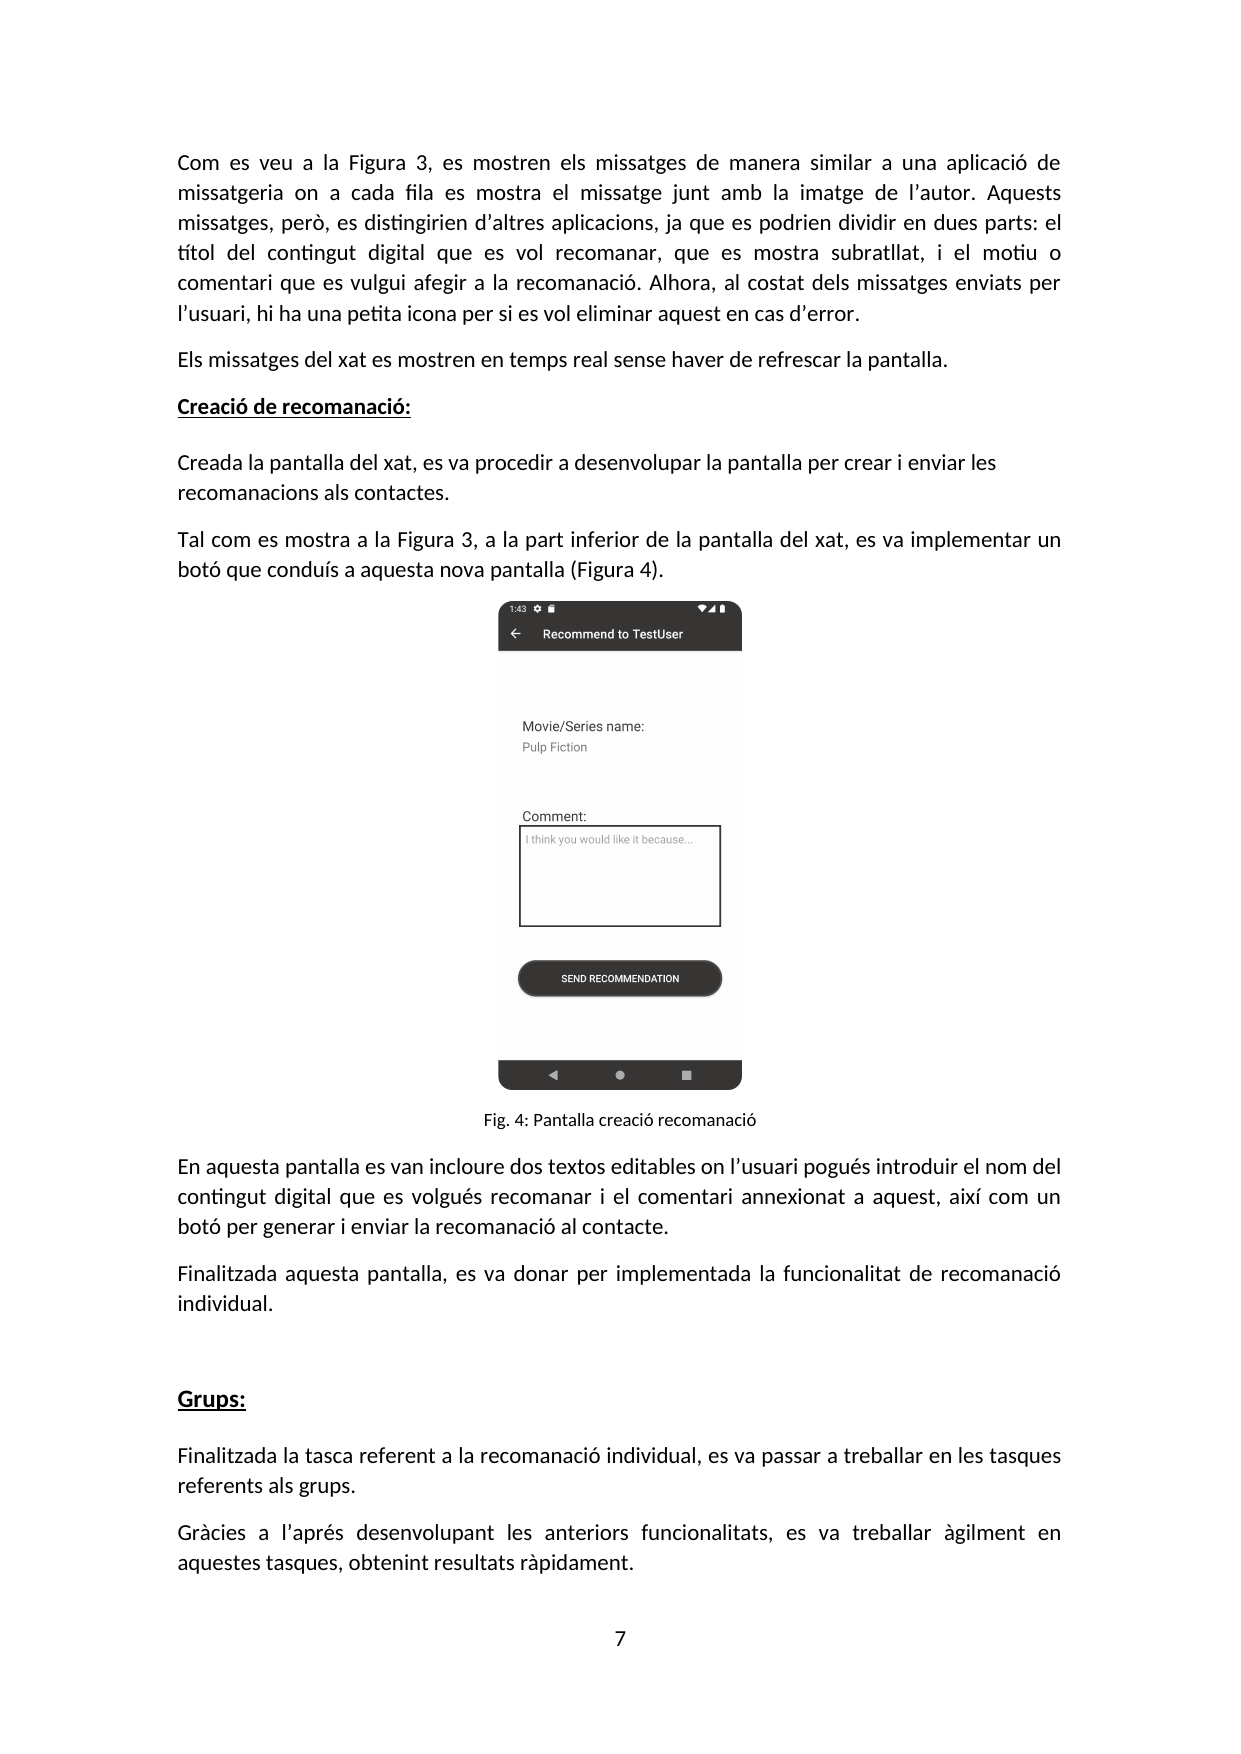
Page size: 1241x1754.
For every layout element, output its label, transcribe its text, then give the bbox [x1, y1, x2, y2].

text Gràcies a l’aprés desenvolupant les anteriors funcionalitats, es va treballar àgilment en aquestes tasques, obtenint resultats ràpidament. [177, 1518, 1063, 1576]
text Els missatges del xat es mostren en temps real sense haver de refrescar la pantalla. [177, 346, 1063, 373]
text Finalitzada aquesta pantalla, es va donar per implementada la funcionalitat de recomanació individual. [177, 1259, 1063, 1317]
subtitle Creació de recomanació: [177, 392, 1063, 420]
text Finalitzada la tasca referent a la recomanació individual, es va passar a treballar en les tasques referents als grups. [177, 1441, 1063, 1499]
subtitle Grups: [177, 1383, 1063, 1414]
picture [498, 601, 742, 1090]
text Com es veu a la Figura 3, es mostren els missatges de manera similar a una aplicació de missatgeria on a cada fila es mostra el missatge junt amb la imatge de l’autor. Aquests missatges, però, es distingirien d’altres aplicacions, ja que es podrien dividir en dues parts: el títol del contingut digital que es vol recomanar, que es mostra subratllat, i el motiu o comentari que es vulgui afegir a la recomanació. Alhora, al costat dels missatges enviats per l’usuari, hi ha una petita icona per si es vol eliminar aquest en cas d’error. [177, 148, 1063, 327]
text Fig. 4: Pantalla creació recomanació [177, 1108, 1063, 1131]
text Tal com es mostra a la Figura 3, a la part inferior de la pantalla del xat, es va implementar un botó que conduís a aquesta nova pantalla (Figura 4). [177, 525, 1063, 583]
text En aquesta pantalla es van incloure dos textos editables on l’usuari pogués introduir el nom del contingut digital que es volgués recomanar i el comentari annexionat a aquest, així com un botó per generar i enviar la recomanació al contacte. [177, 1152, 1063, 1240]
text Creada la pantalla del xat, es va procedir a desenvolupar la pantalla per crear i enviar les recomanacions als contactes. [177, 448, 1063, 506]
